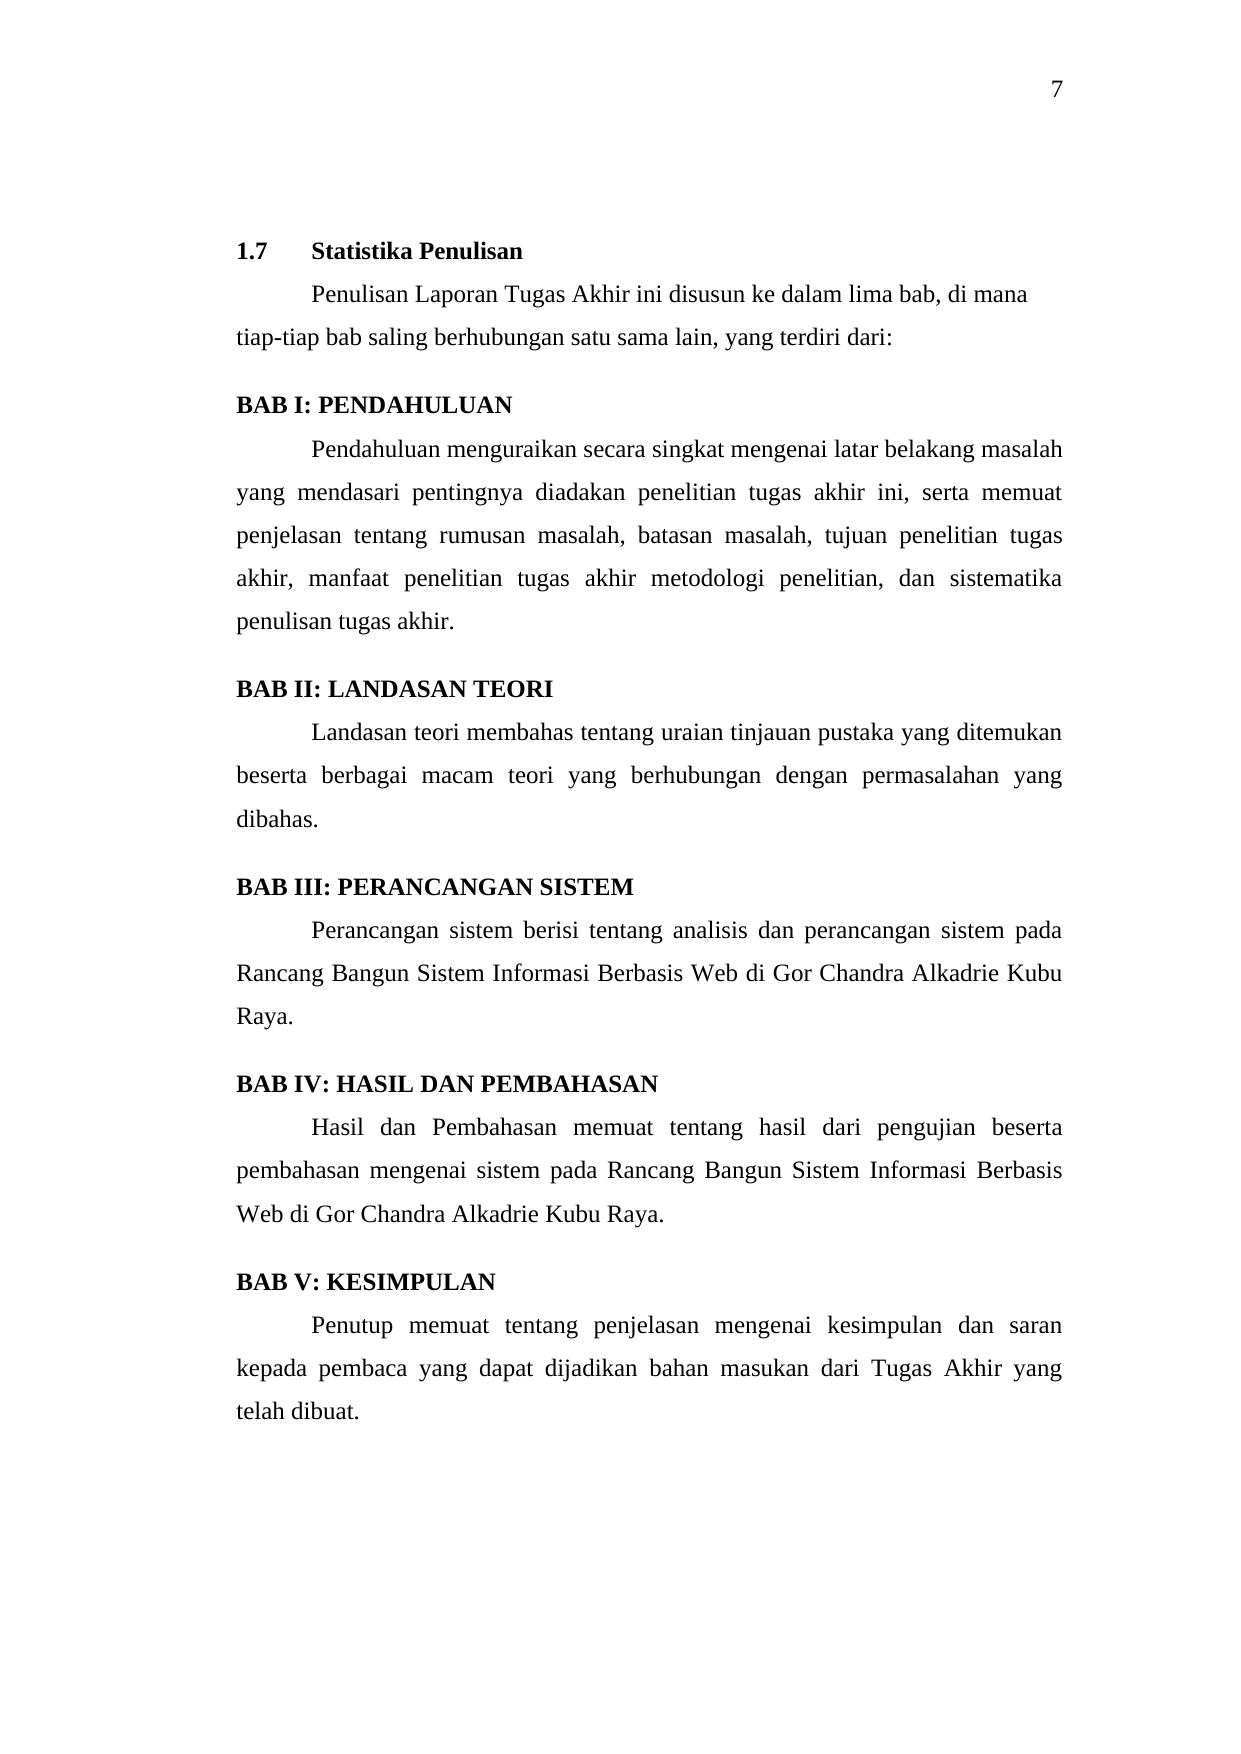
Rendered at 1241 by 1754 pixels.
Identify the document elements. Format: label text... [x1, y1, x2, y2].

text BAB I: PENDAHULUAN [236, 391, 1063, 419]
text BAB V: KESIMPULAN [236, 1267, 1063, 1296]
text Perancangan sistem berisi tentang analisis dan perancangan sistem pada Rancang Bangun Sistem Informasi Berbasis Web di Gor Chandra Alkadrie Kubu Raya. [236, 915, 1063, 1030]
text BAB III: PERANCANGAN SISTEM [236, 872, 1063, 901]
text BAB IV: HASIL DAN PEMBAHASAN [236, 1069, 1063, 1098]
text Penutup memuat tentang penjelasan mengenai kesimpulan dan saran kepada pembaca yang dapat dijadikan bahan masukan dari Tugas Akhir yang telah dibuat. [236, 1310, 1063, 1425]
text Hasil dan Pembahasan memuat tentang hasil dari pengujian beserta pembahasan mengenai sistem pada Rancang Bangun Sistem Informasi Berbasis Web di Gor Chandra Alkadrie Kubu Raya. [236, 1112, 1063, 1227]
text Pendahuluan menguraikan secara singkat mengenai latar belakang masalah yang mendasari pentingnya diadakan penelitian tugas akhir ini, serta memuat penjelasan tentang rumusan masalah, batasan masalah, tujuan penelitian tugas akhir, manfaat penelitian tugas akhir metodologi penelitian, dan sistematika penulisan tugas akhir. [236, 434, 1063, 635]
subtitle 1.7 Statistika Penulisan [236, 236, 1063, 265]
text BAB II: LANDASAN TEORI [236, 674, 1063, 703]
text Penulisan Laporan Tugas Akhir ini disusun ke dalam lima bab, di mana tiap-tiap bab saling berhubungan satu sama lain, yang terdiri dari: [236, 279, 1063, 351]
text Landasan teori membahas tentang uraian tinjauan pustaka yang ditemukan beserta berbagai macam teori yang berhubungan dengan permasalahan yang dibahas. [236, 717, 1063, 832]
